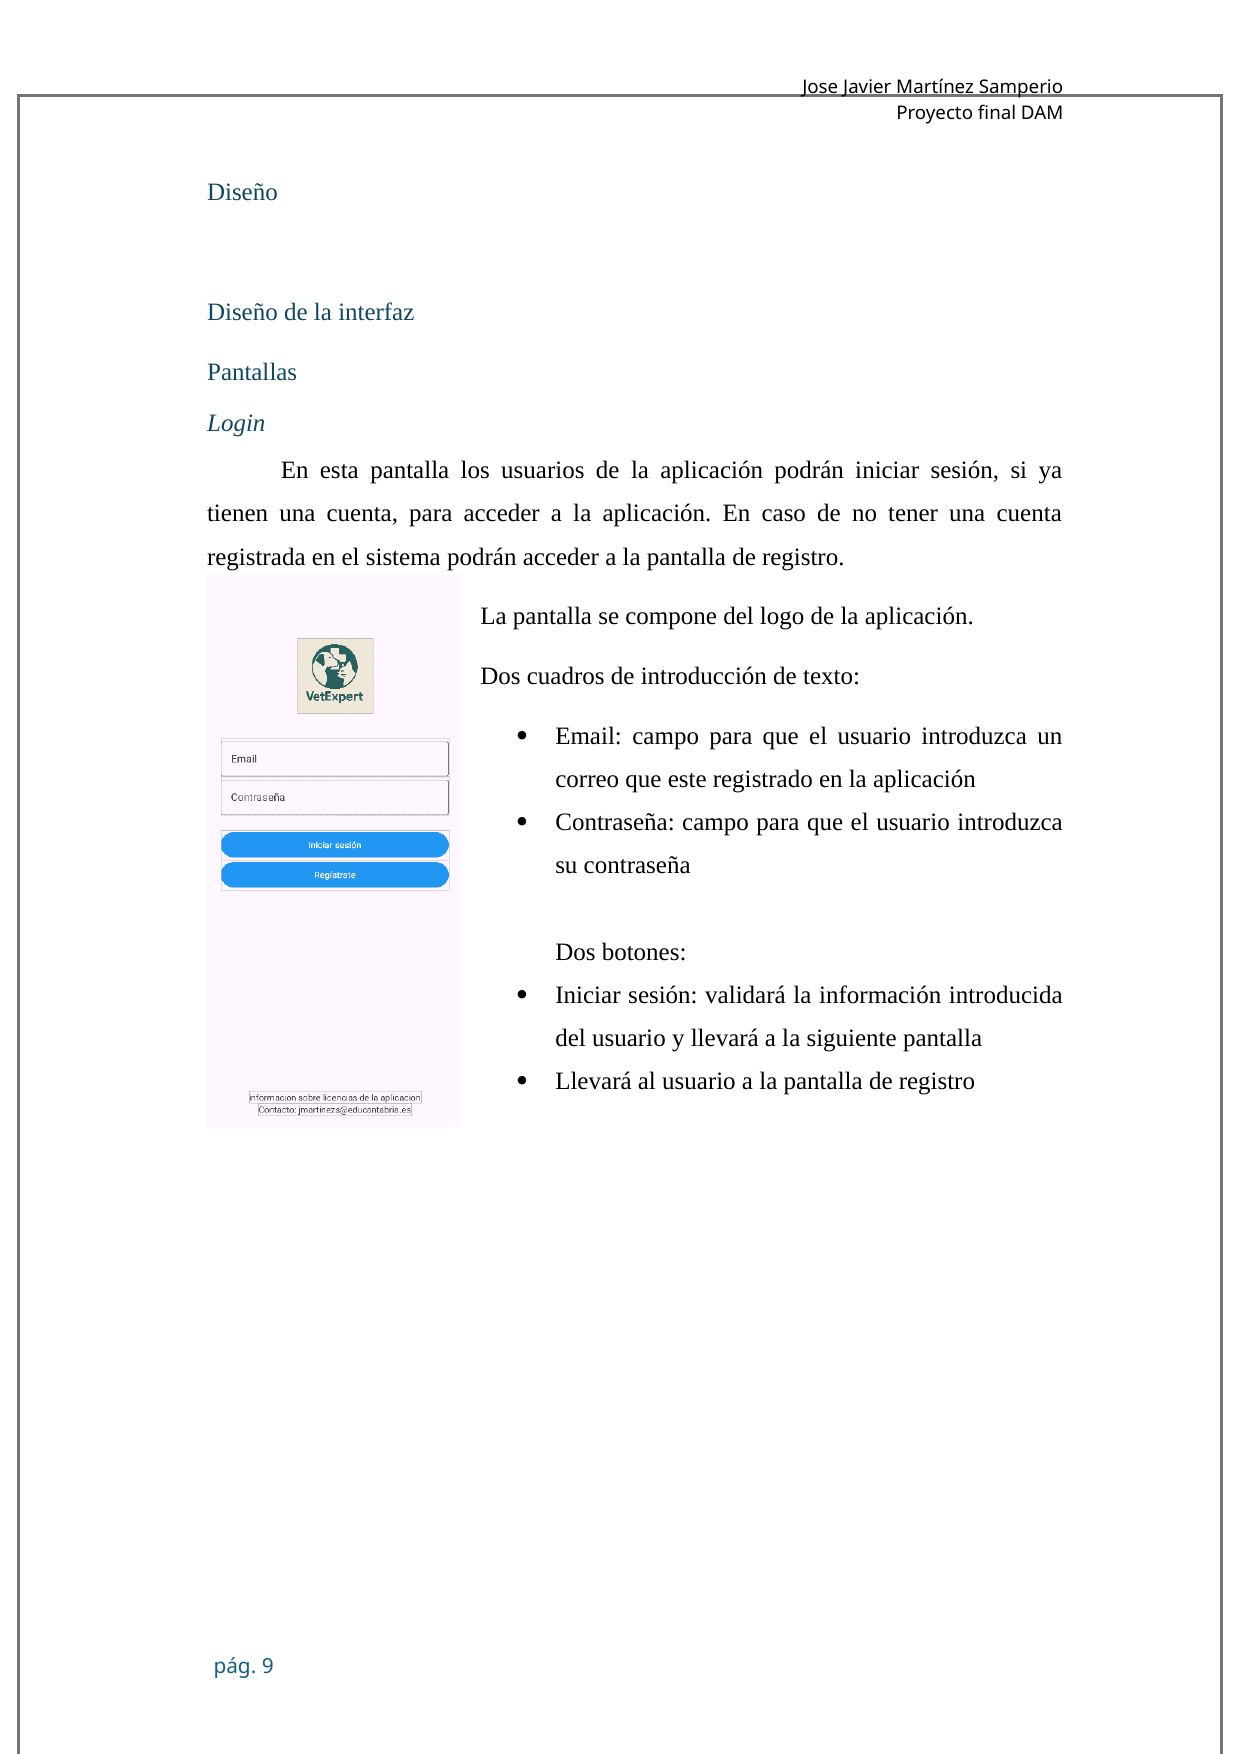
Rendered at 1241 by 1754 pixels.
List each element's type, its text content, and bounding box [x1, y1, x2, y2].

list Contraseña: campo para que el usuario introduzca su contraseña [462, 807, 1063, 879]
list Iniciar sesión: validará la información introducida del usuario y llevará a la siguiente pantalla [462, 980, 1063, 1052]
subtitle Diseño [207, 177, 1063, 206]
list Email: campo para que el usuario introduzca un correo que este registrado en la aplicación [462, 721, 1063, 793]
list Dos botones: [462, 937, 1063, 965]
subtitle Diseño de la interfaz [207, 297, 1063, 326]
subtitle Pantallas [207, 357, 1063, 385]
list Llevará al usuario a la pantalla de registro [462, 1066, 1063, 1095]
text Dos cuadros de introducción de texto: [462, 661, 1063, 690]
text En esta pantalla los usuarios de la aplicación podrán iniciar sesión, si ya tienen una cuenta, para acceder a la aplicación. En caso de no tener una cuenta registrada en el sistema podrán acceder a la pantalla de registro. [207, 455, 1063, 570]
text La pantalla se compone del logo de la aplicación. [462, 601, 1063, 630]
picture [206, 574, 462, 1127]
subtitle Login [207, 408, 1063, 437]
